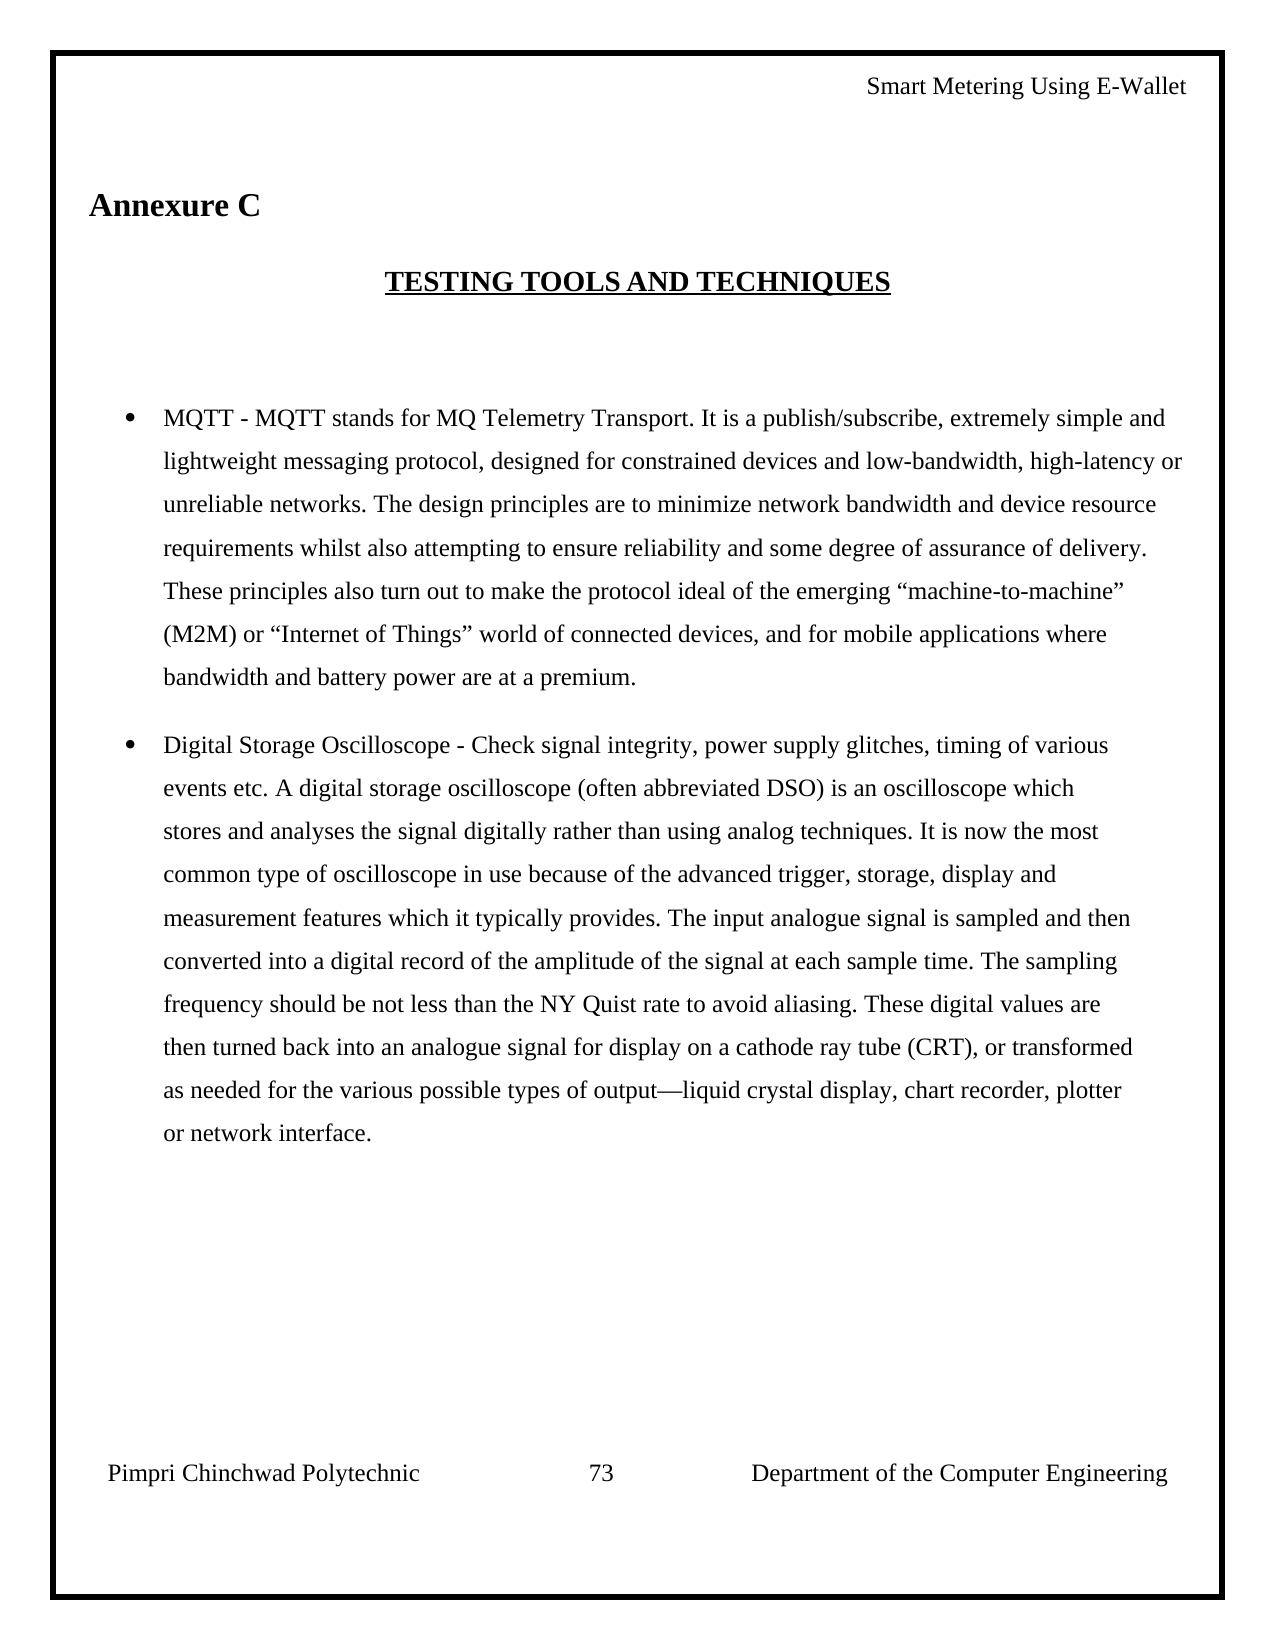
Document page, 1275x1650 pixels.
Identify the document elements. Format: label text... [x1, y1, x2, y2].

list MQTT - MQTT stands for MQ Telemetry Transport. It is a publish/subscribe, extremely simple and lightweight messaging protocol, designed for constrained devices and low-bandwidth, high-latency or unreliable networks. The design principles are to minimize network bandwidth and device resource requirements whilst also attempting to ensure reliability and some degree of assurance of delivery. These principles also turn out to make the protocol ideal of the emerging “machine-to-machine” (M2M) or “Internet of Things” world of connected devices, and for mobile applications where bandwidth and battery power are at a premium. [126, 403, 1186, 691]
list Digital Storage Oscilloscope - Check signal integrity, power supply glitches, timing of various events etc. A digital storage oscilloscope (often abbreviated DSO) is an oscilloscope which stores and analyses the signal digitally rather than using analog techniques. It is now the most common type of oscilloscope in use because of the advanced trigger, storage, display and measurement features which it typically provides. The input analogue signal is sampled and then converted into a digital record of the amplitude of the signal at each sample time. The sampling frequency should be not less than the NY Quist rate to avoid aliasing. These digital values are then turned back into an analogue signal for display on a cathode ray tube (CRT), or transformed as needed for the various possible types of output—liquid crystal display, chart recorder, plotter or network interface. [126, 730, 1136, 1147]
text Annexure C [89, 186, 1186, 224]
text TESTING TOOLS AND TECHNIQUES [89, 264, 1186, 298]
